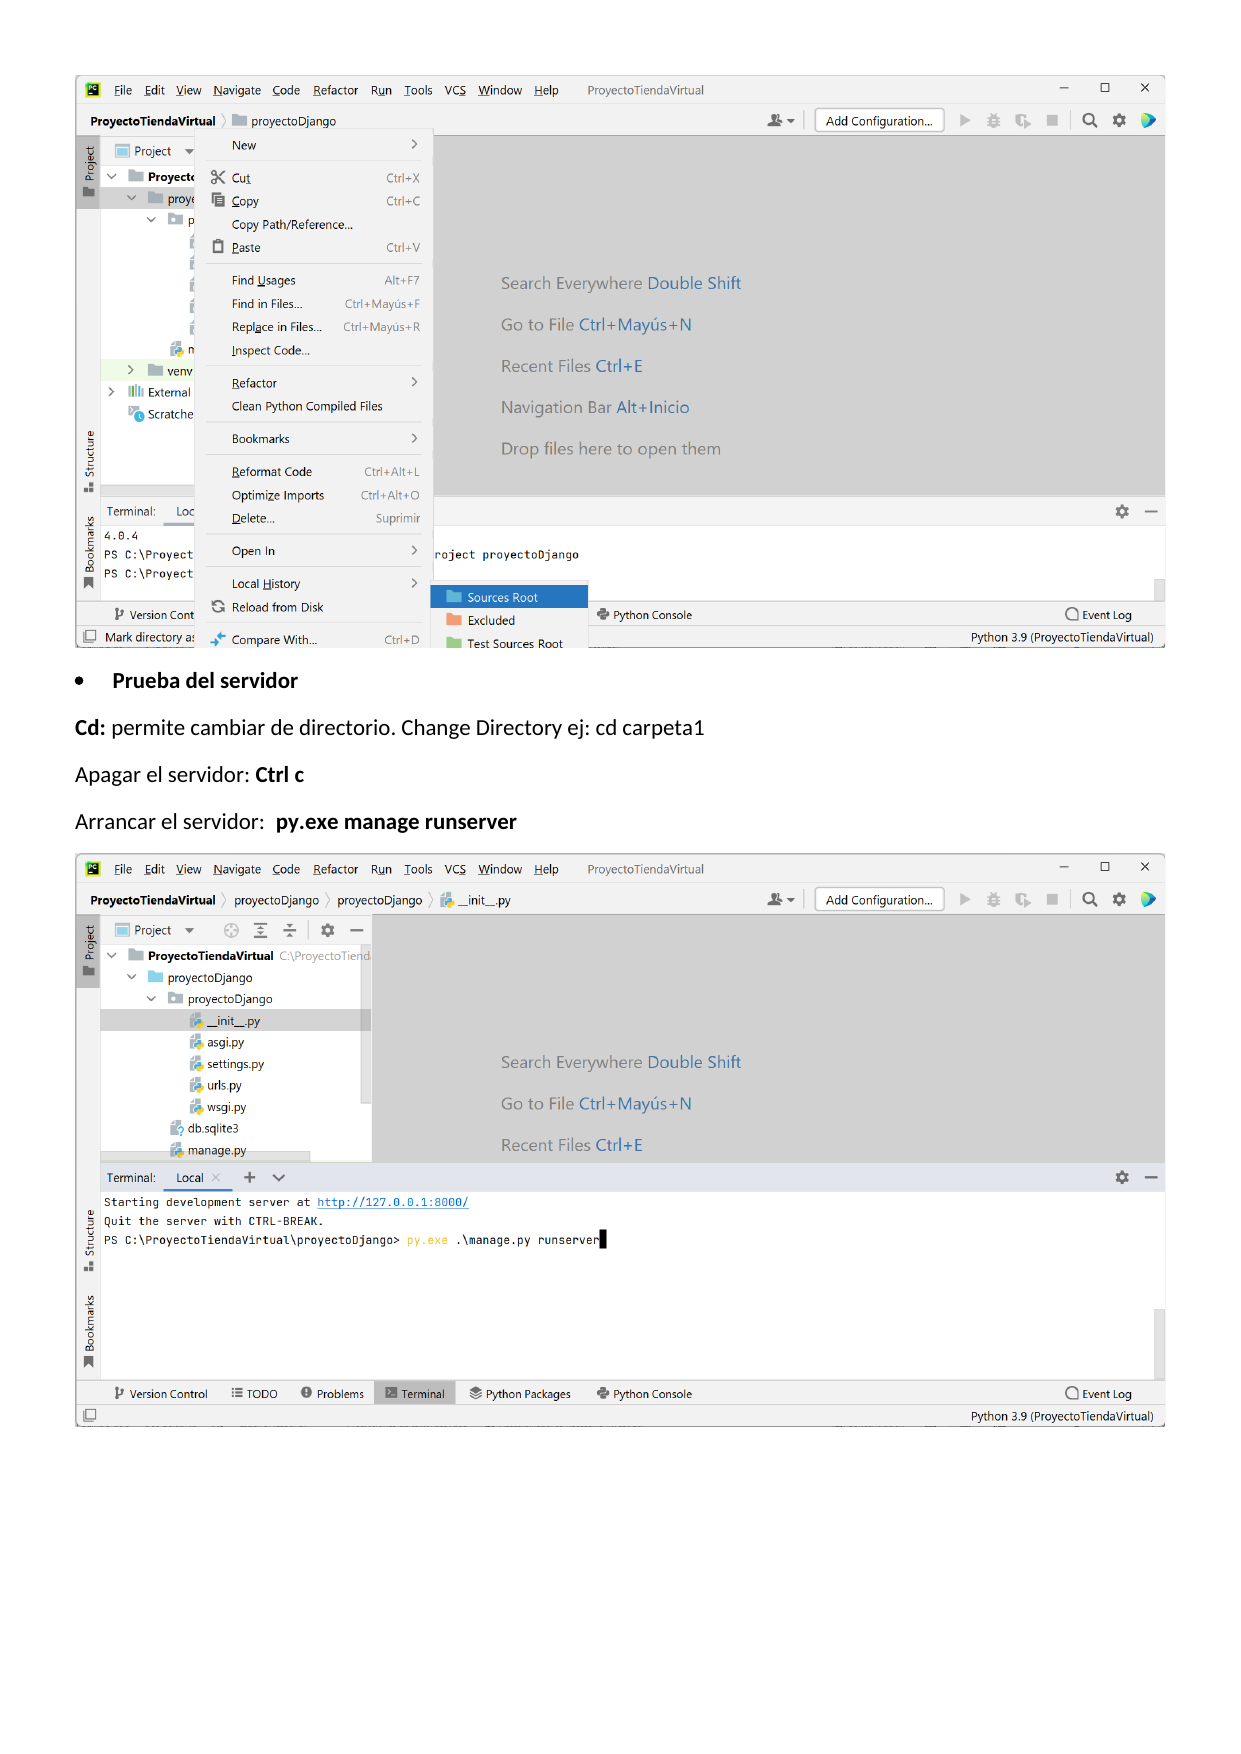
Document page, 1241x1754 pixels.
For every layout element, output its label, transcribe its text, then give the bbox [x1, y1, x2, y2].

text Cd: permite cambiar de directorio. Change Directory ej: cd carpeta1 [75, 713, 1165, 741]
text Arrancar el servidor: py.exe manage runserver [75, 807, 1165, 835]
list Prueba del servidor [75, 666, 1165, 694]
picture [75, 75, 1166, 648]
text Apagar el servidor: Ctrl c [75, 760, 1165, 788]
picture [75, 853, 1166, 1427]
